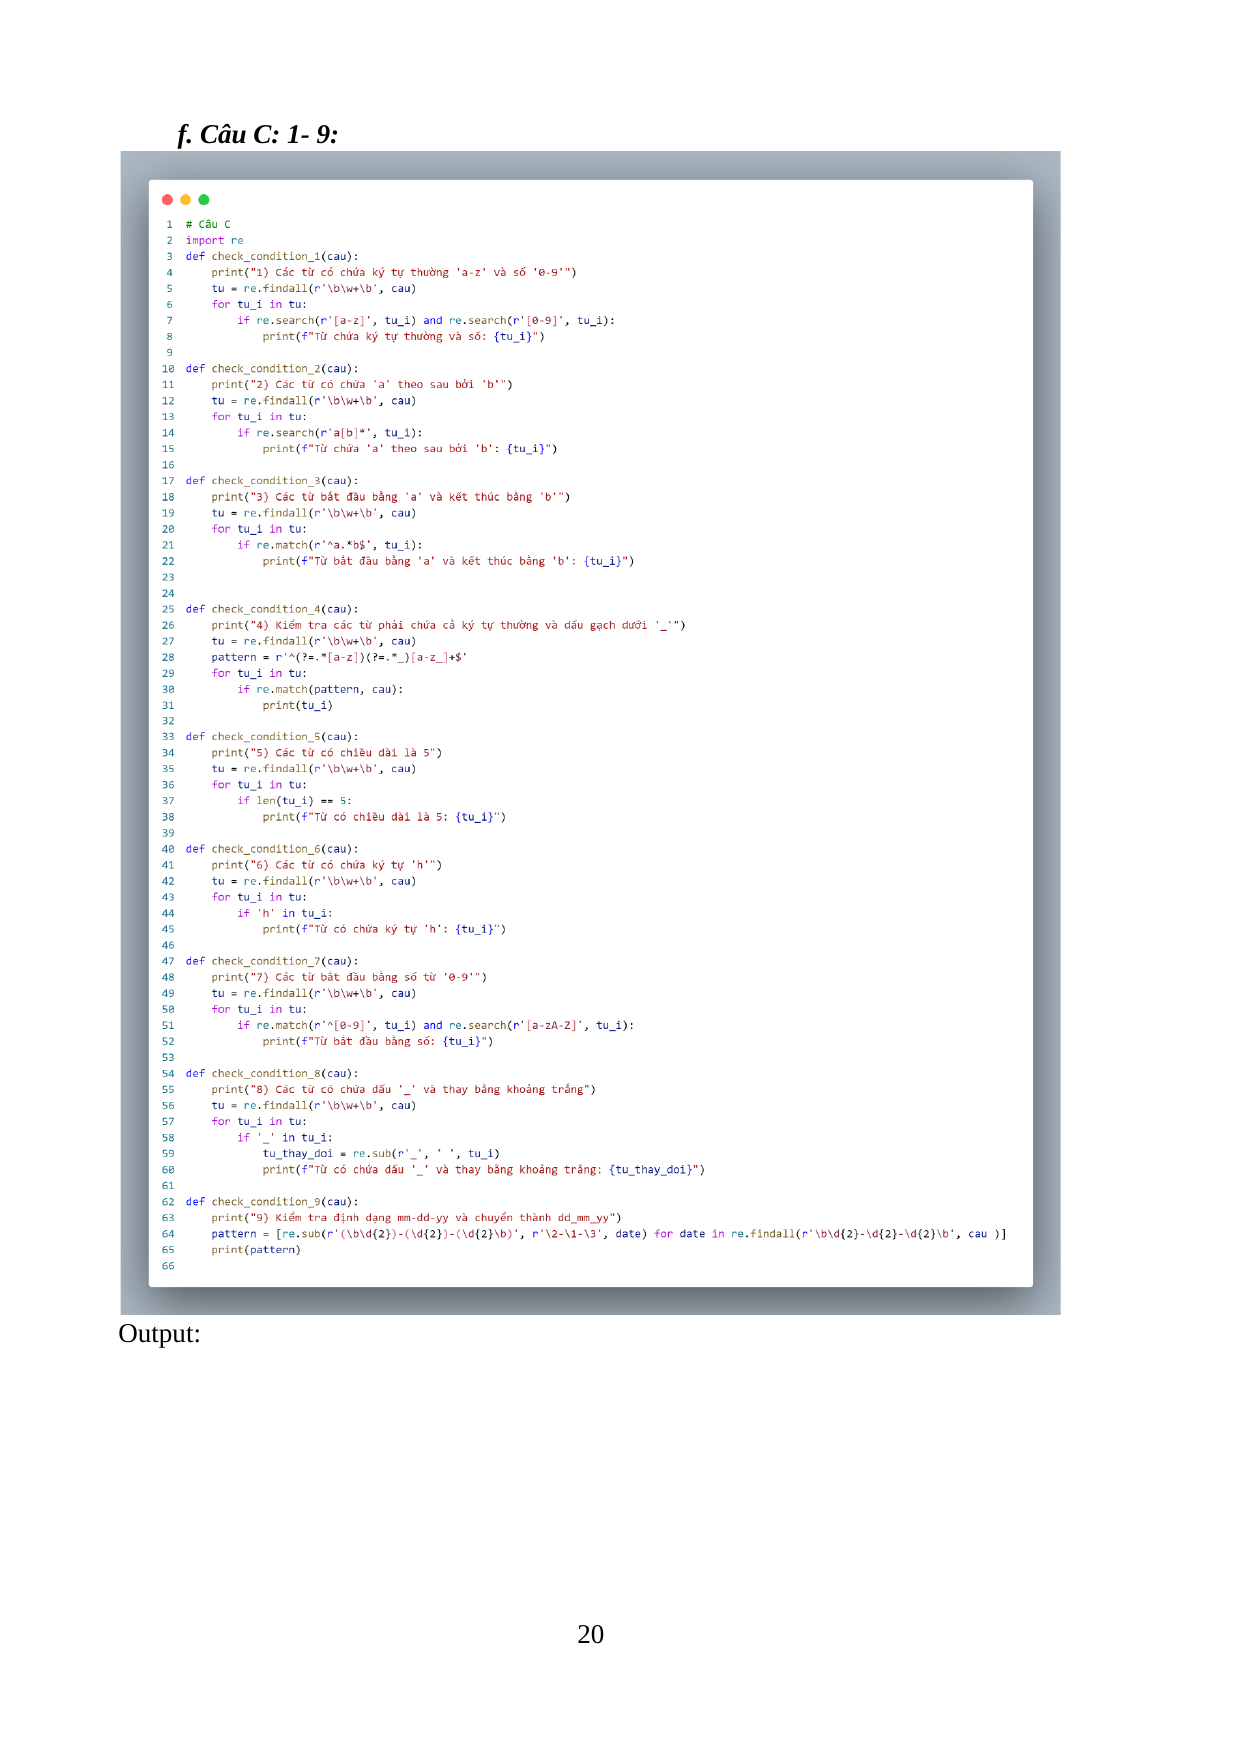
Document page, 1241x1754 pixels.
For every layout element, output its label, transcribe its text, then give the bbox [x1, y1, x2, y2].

picture [120, 151, 1061, 1315]
text Output: [118, 1317, 1063, 1348]
subtitle Câu C: 1- 9: [118, 118, 1063, 149]
